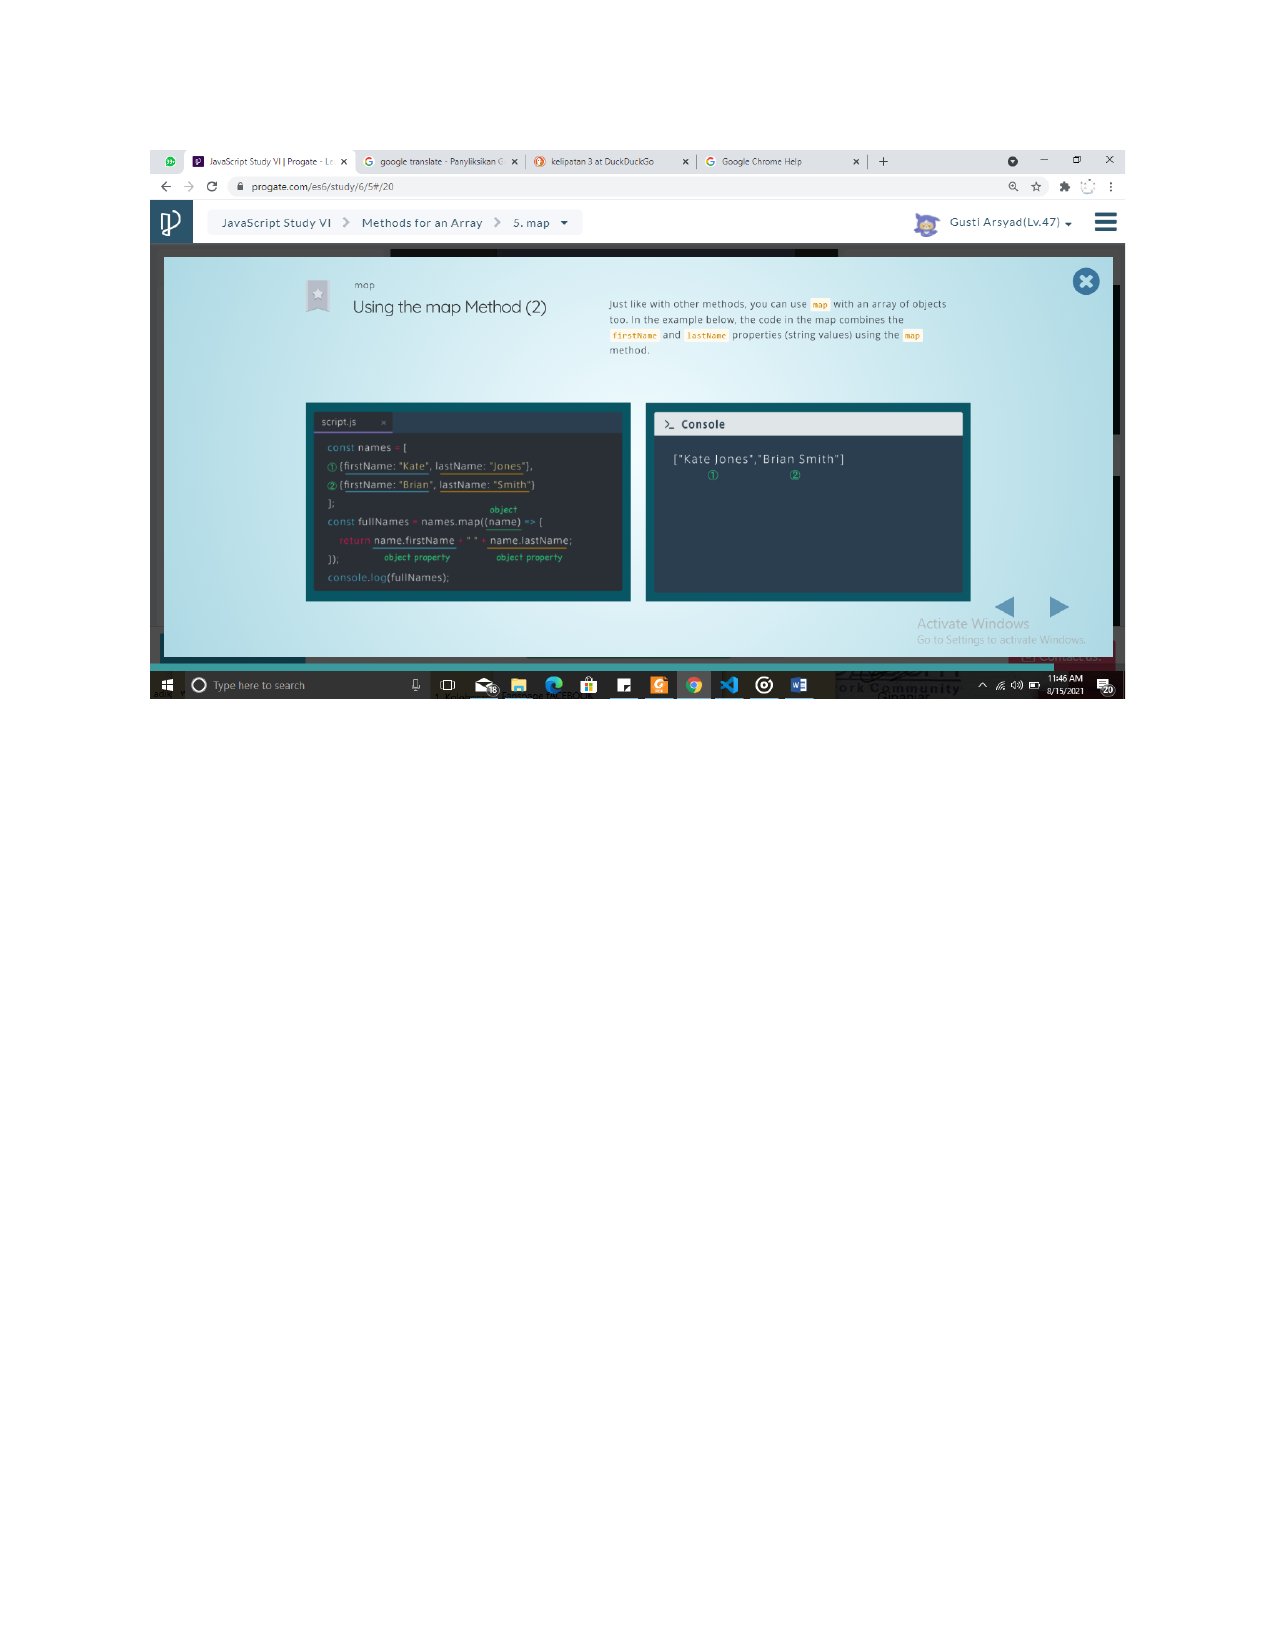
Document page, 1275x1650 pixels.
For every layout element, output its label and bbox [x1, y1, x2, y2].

picture [150, 150, 1125, 699]
